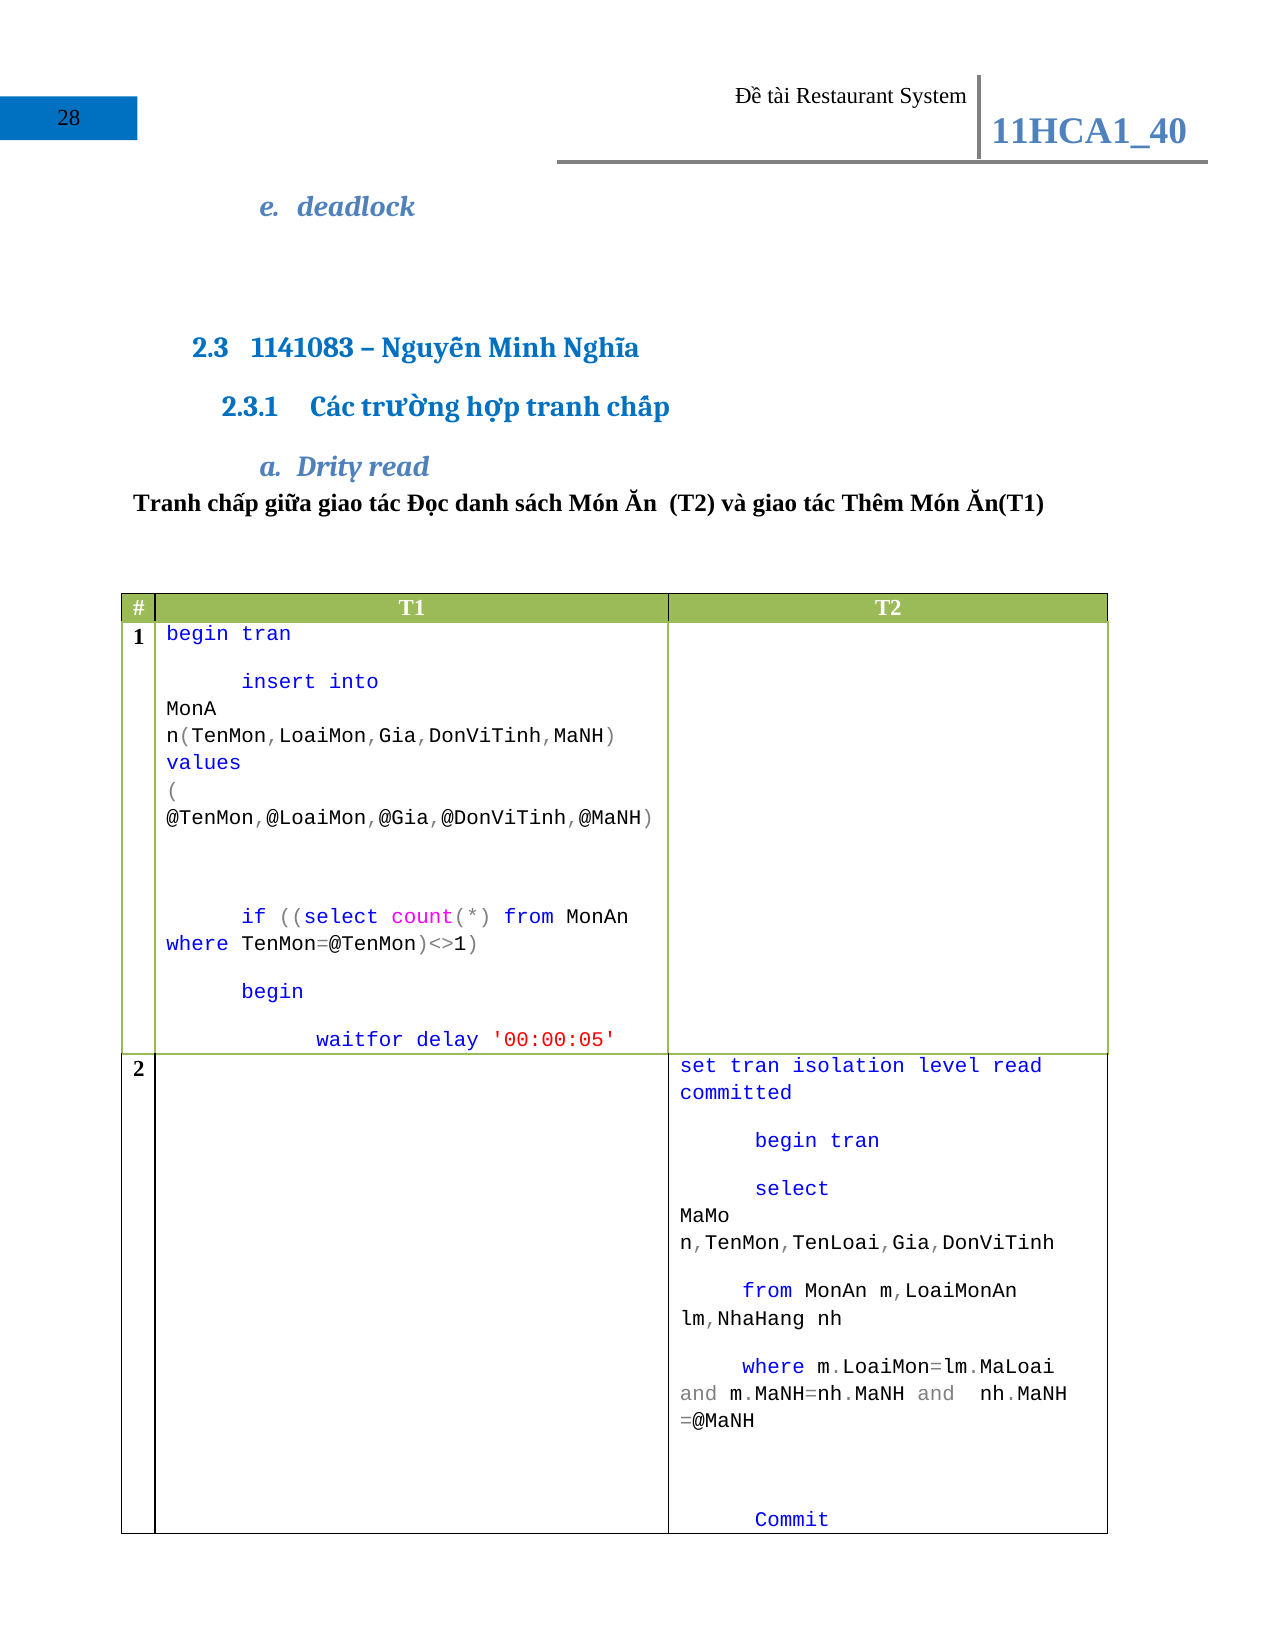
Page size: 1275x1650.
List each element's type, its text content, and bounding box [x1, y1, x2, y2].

table_header # [122, 594, 154, 621]
table_cell begin tran insert into MonAn(TenMon,LoaiMon,Gia,DonViTinh,MaNH) values (@TenMon,@LoaiMon,@Gia,@DonViTinh,@MaNH) if ((select count(*) from MonAn where TenMon=@TenMon)<>1) begin waitfor delay '00:00:05' [156, 623, 667, 1053]
table_header T2 [669, 594, 1107, 621]
table_cell [669, 623, 1107, 1053]
subtitle 1141083 – Nguyễn Minh Nghĩa [192, 331, 1167, 365]
table_cell 2 [122, 1055, 154, 1533]
table_cell 1 [123, 623, 154, 1053]
table_header T1 [156, 594, 668, 621]
subtitle deadlock [259, 191, 1167, 224]
text Tranh chấp giữa giao tác Đọc danh sách Món Ăn (T2) và giao tác Thêm Món Ăn(T1) [133, 488, 1167, 517]
subtitle Drity read [259, 450, 1167, 483]
table_cell [156, 1055, 668, 1533]
subtitle Các trường hợp tranh chấp [222, 391, 1167, 424]
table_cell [669, 1055, 1107, 1533]
